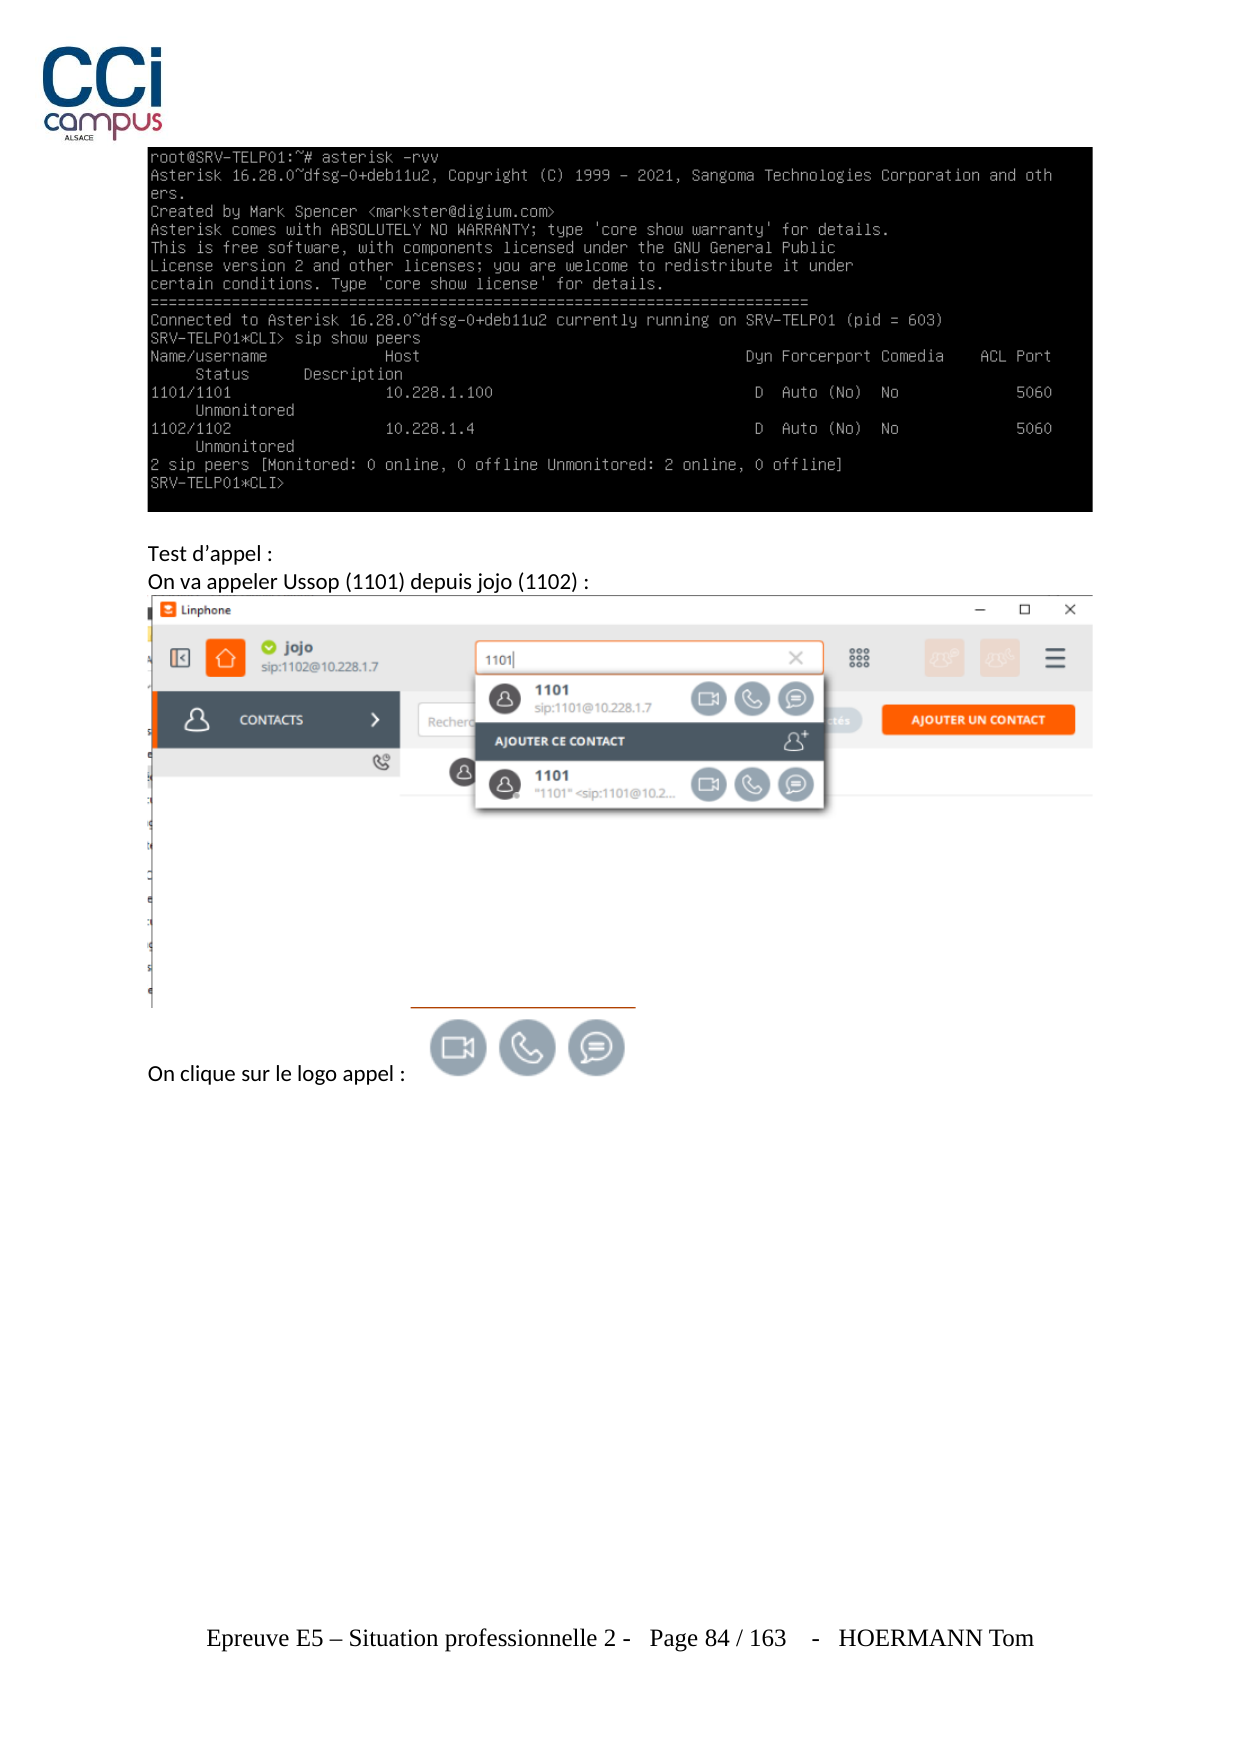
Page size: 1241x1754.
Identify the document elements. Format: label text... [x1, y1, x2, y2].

text On clique sur le logo appel : [148, 1008, 1093, 1087]
picture [35, 26, 1093, 512]
text Test d’appel : [148, 539, 1093, 567]
text On va appeler Ussop (1101) depuis jojo (1102) : [148, 567, 1093, 595]
picture [147, 595, 1093, 1081]
